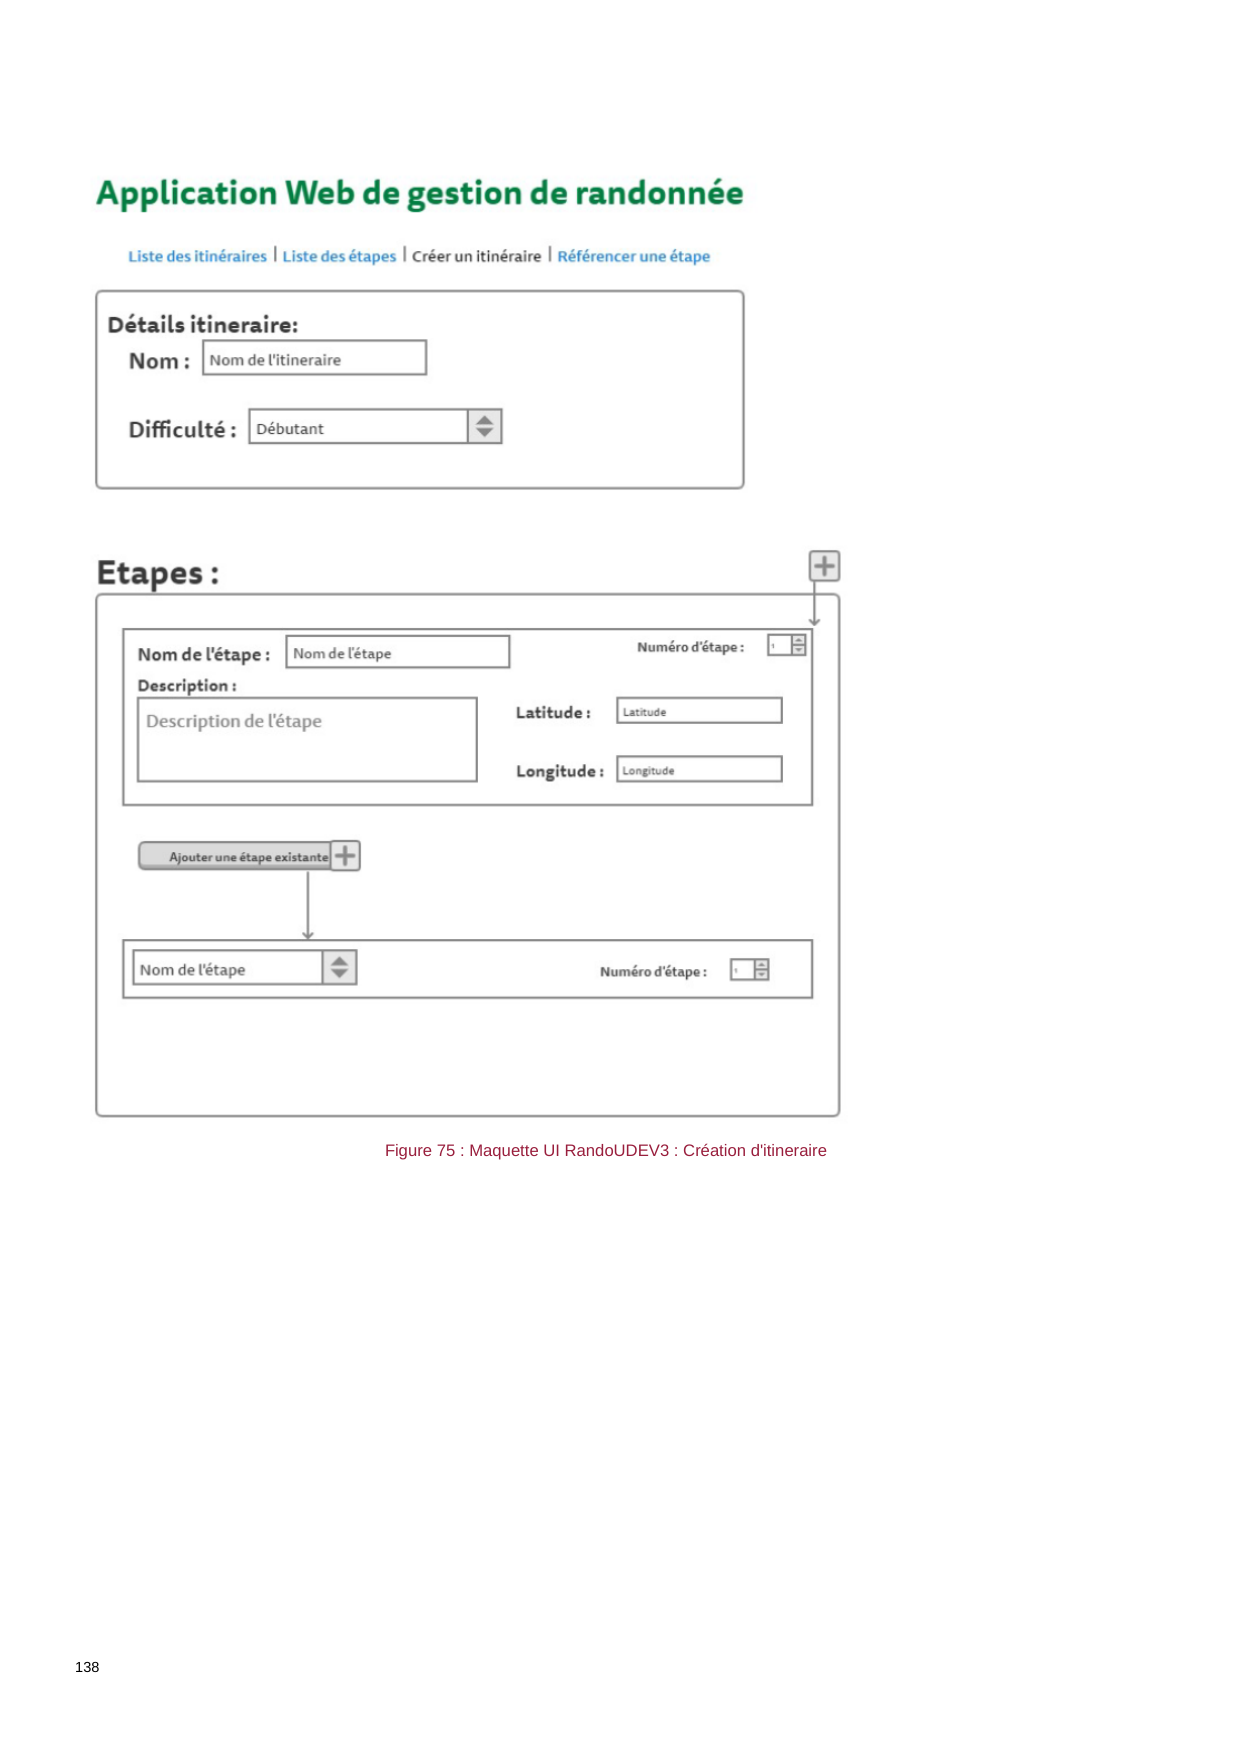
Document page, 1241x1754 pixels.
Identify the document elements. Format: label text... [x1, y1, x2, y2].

picture [75, 171, 1137, 1132]
